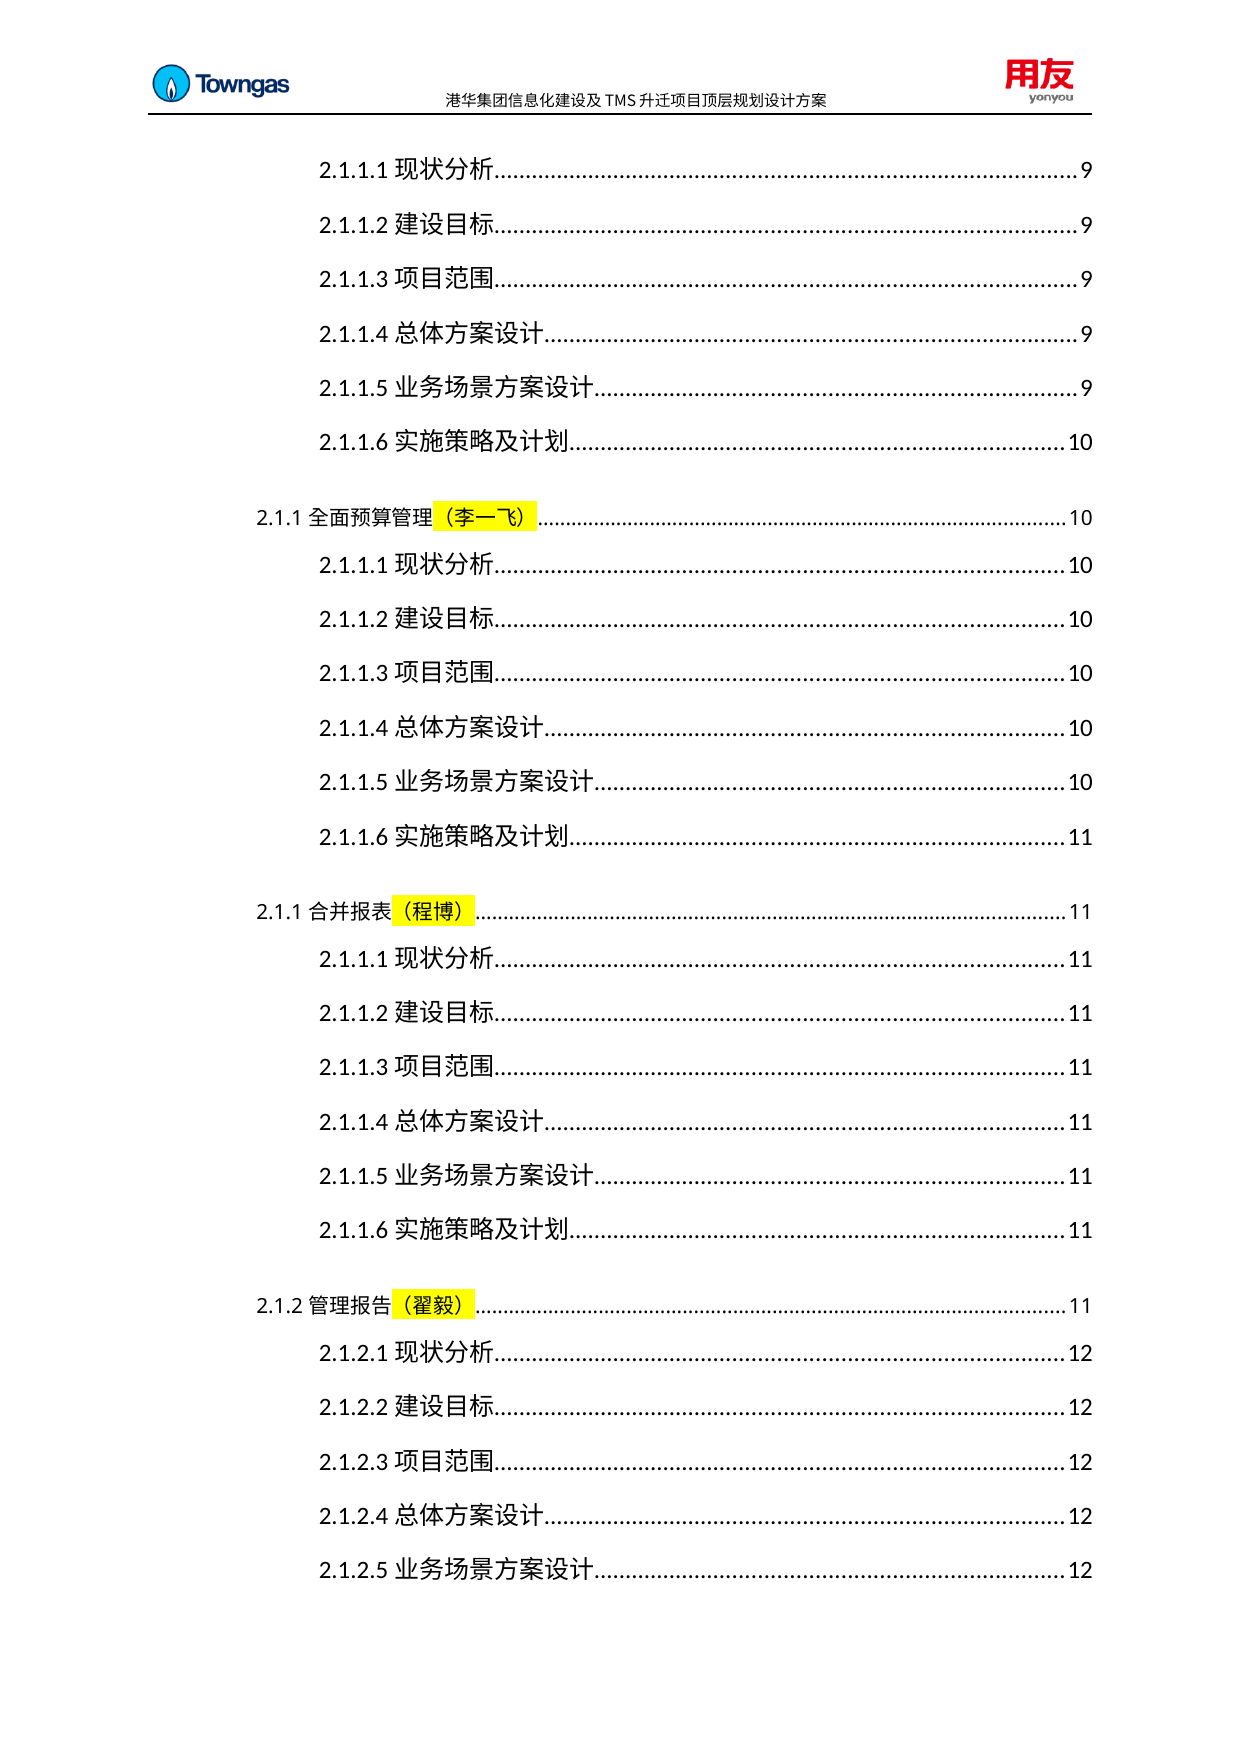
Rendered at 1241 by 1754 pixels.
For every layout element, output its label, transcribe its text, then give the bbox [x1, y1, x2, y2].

text 2.1.1.1 现状分析 9 [298, 150, 1092, 186]
text 2.1.1.4 总体方案设计 9 [298, 313, 1092, 349]
text 2.1.1.3 项目范围 10 [298, 653, 1092, 689]
text 2.1.1.5 业务场景方案设计 11 [298, 1156, 1092, 1192]
text 2.1.2.5 业务场景方案设计 12 [298, 1550, 1092, 1586]
text 2.1.2.4 总体方案设计 12 [298, 1495, 1092, 1532]
text 2.1.2 管理报告（翟毅） 11 [235, 1289, 1092, 1320]
text 2.1.1.4 总体方案设计 10 [298, 707, 1092, 743]
text 2.1.1.3 项目范围 11 [298, 1047, 1092, 1083]
text 2.1.1.1 现状分析 11 [298, 938, 1092, 974]
text 2.1.1 合并报表（程博） 11 [475, 895, 1092, 926]
text 2.1.1.6 实施策略及计划 10 [298, 422, 1092, 458]
text 2.1.2.3 项目范围 12 [298, 1441, 1092, 1477]
text 2.1.1.2 建设目标 9 [298, 204, 1092, 241]
text 2.1.1.4 总体方案设计 11 [298, 1101, 1092, 1137]
text 2.1.1.5 业务场景方案设计 9 [298, 367, 1092, 404]
picture [148, 62, 293, 104]
text 2.1.1.2 建设目标 11 [298, 992, 1092, 1029]
text 2.1.2.1 现状分析 12 [298, 1332, 1092, 1368]
text 2.1.1 全面预算管理（李一飞） 10 [235, 501, 1092, 532]
text 2.1.1 合并报表（程博） 11 [235, 895, 392, 926]
text 2.1.1.1 现状分析 10 [298, 544, 1092, 580]
text 2.1.2.2 建设目标 12 [298, 1387, 1092, 1423]
text 2.1.1.6 实施策略及计划 11 [298, 816, 1092, 852]
text 2.1.1.6 实施策略及计划 11 [298, 1210, 1092, 1246]
picture [996, 50, 1088, 104]
text 2.1.1.5 业务场景方案设计 10 [298, 762, 1092, 798]
text 2.1.1.2 建设目标 10 [298, 598, 1092, 635]
text 2.1.1.3 项目范围 9 [298, 259, 1092, 295]
